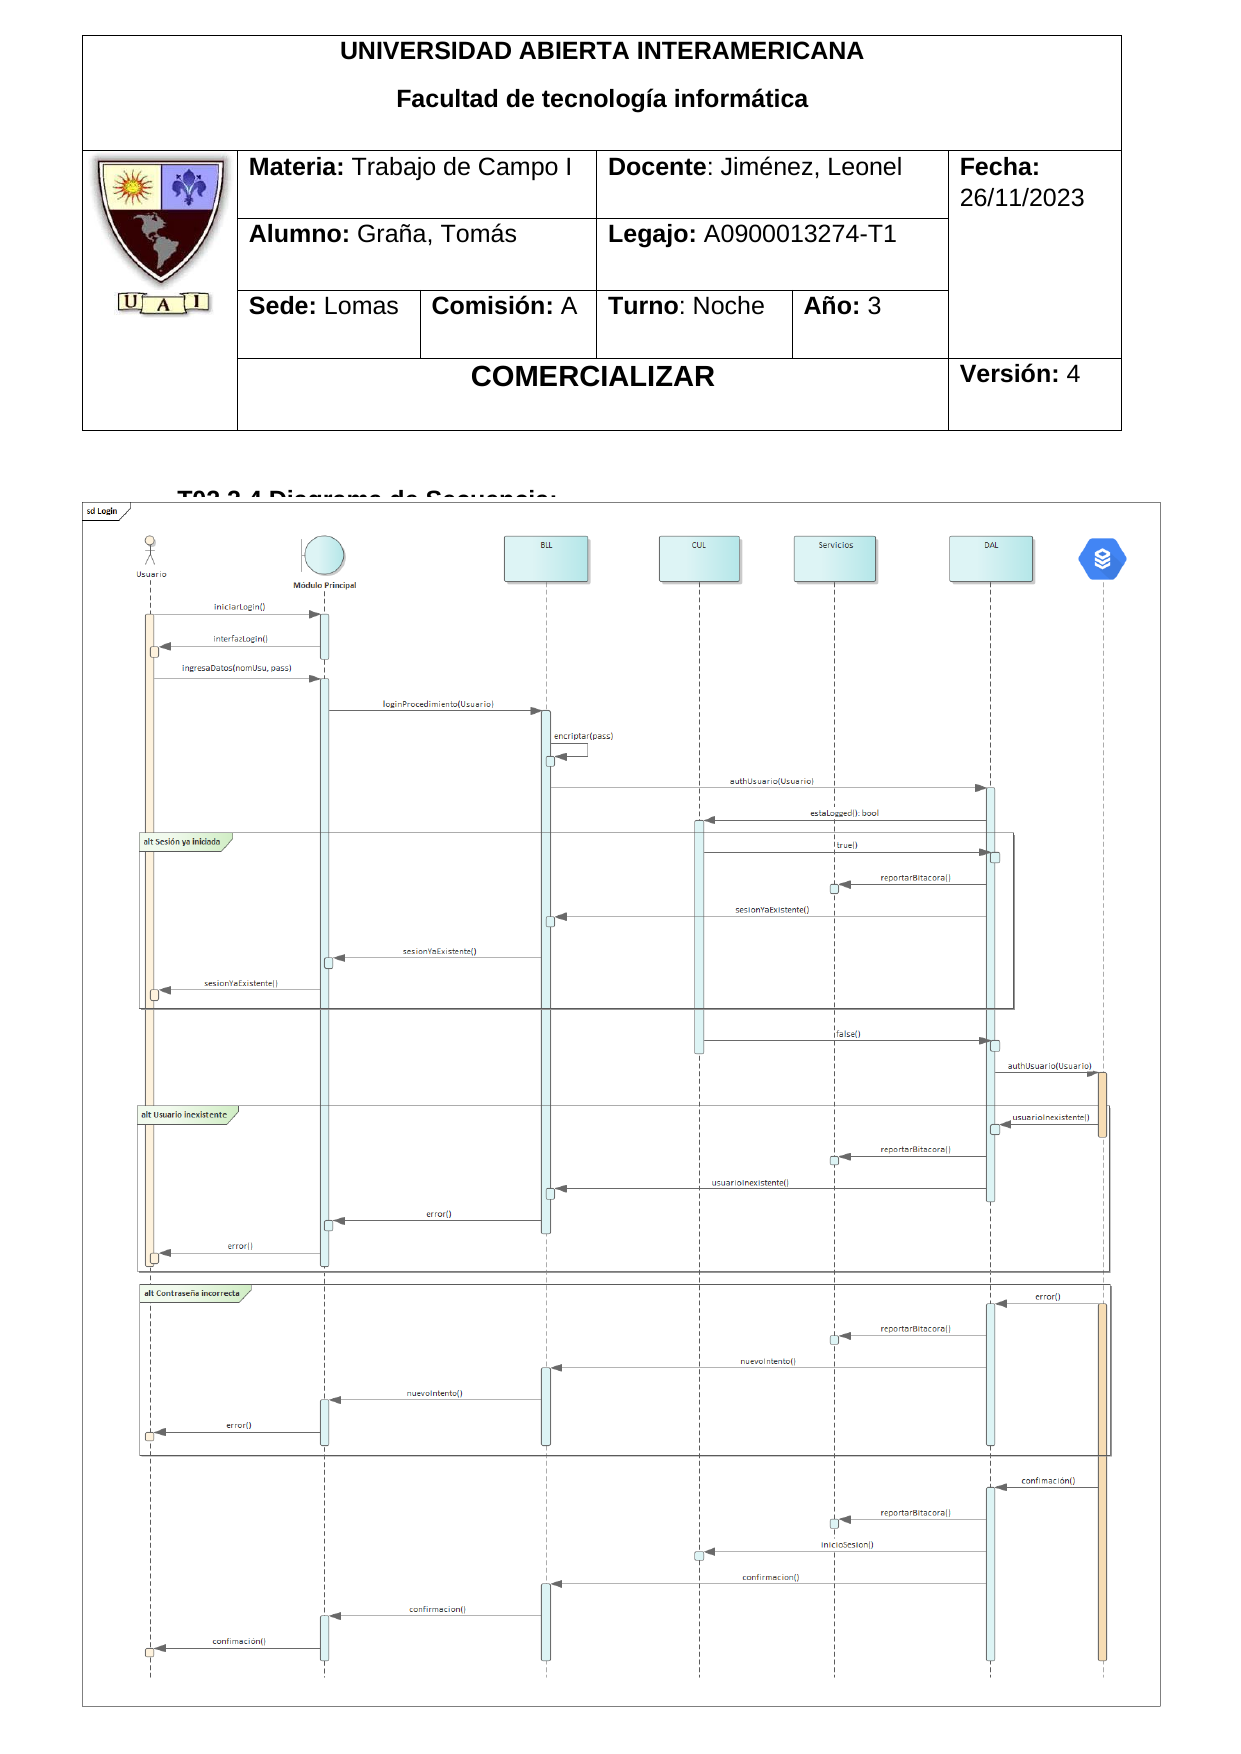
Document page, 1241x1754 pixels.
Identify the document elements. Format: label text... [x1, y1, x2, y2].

picture [76, 497, 1164, 1711]
picture [87, 151, 234, 320]
